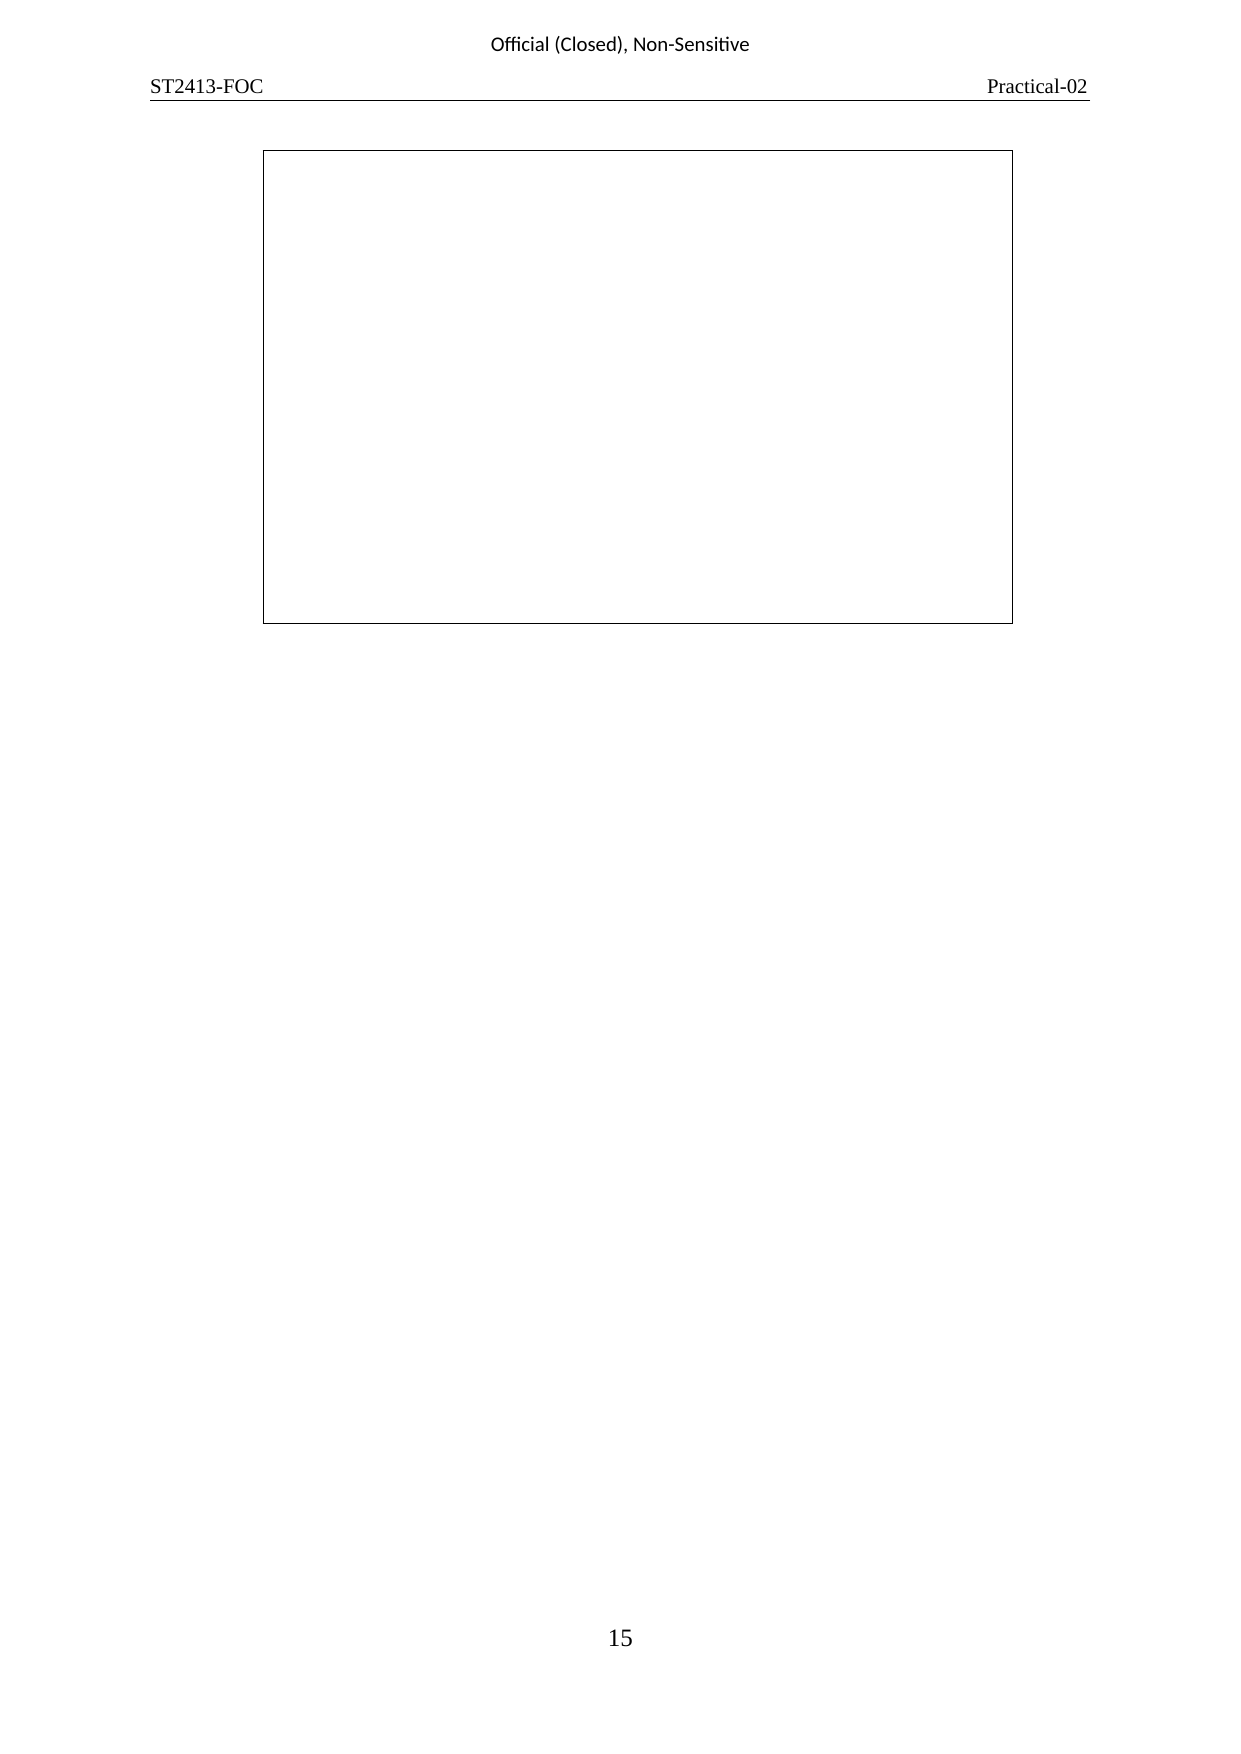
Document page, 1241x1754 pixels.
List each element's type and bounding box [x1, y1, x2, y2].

table_cell [264, 151, 1012, 623]
